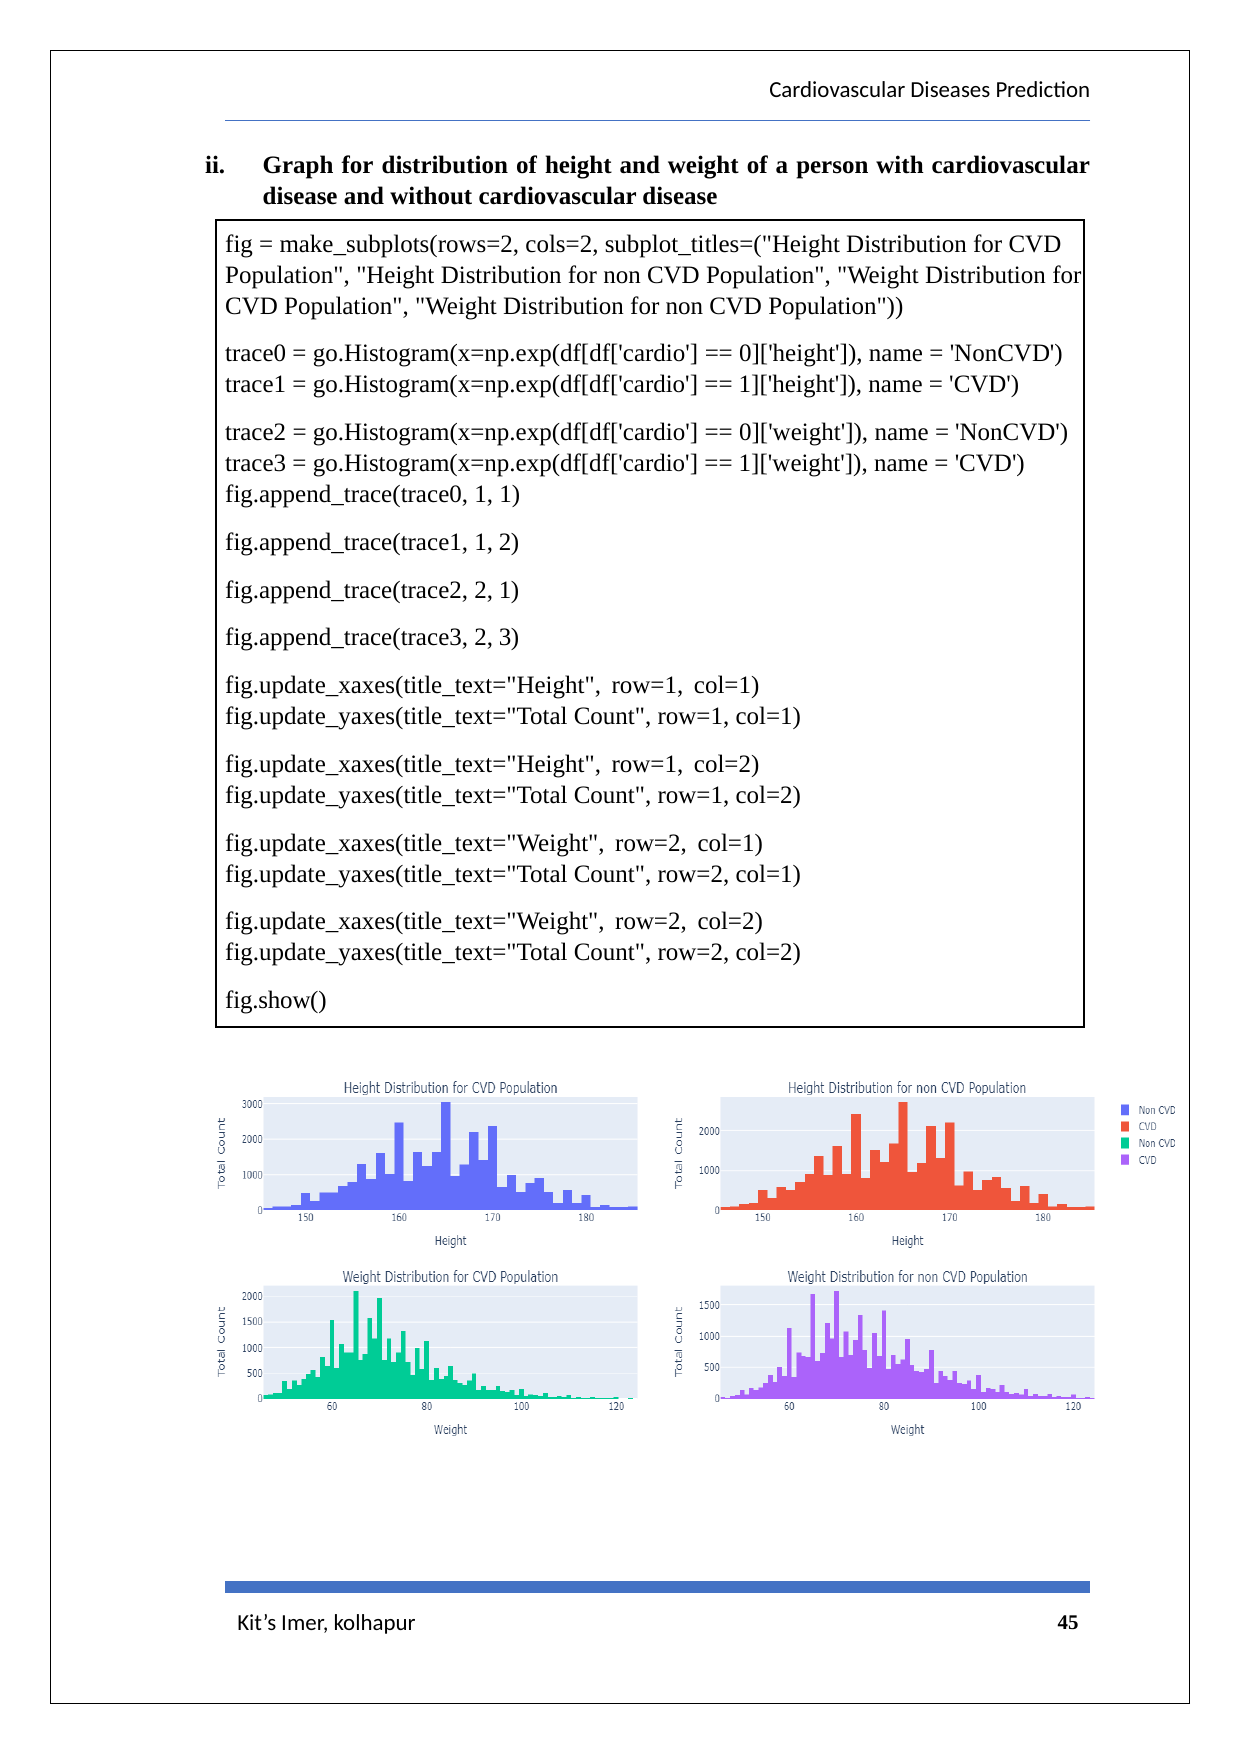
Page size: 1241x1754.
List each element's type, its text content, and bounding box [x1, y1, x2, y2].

text fig.update_xaxes(title_text="Weight", row=2, col=1) fig.update_yaxes(title_text="Total Count", row=2, col=1) [225, 828, 1090, 887]
list Graph for distribution of height and weight of a person with cardiovascular disease and without cardiovascular disease [225, 150, 1090, 210]
text fig.show() [225, 985, 1090, 1014]
text fig.update_xaxes(title_text="Height", row=1, col=1) fig.update_yaxes(title_text="Total Count", row=1, col=1) [225, 670, 1090, 730]
text fig.update_xaxes(title_text="Weight", row=2, col=2) fig.update_yaxes(title_text="Total Count", row=2, col=2) [225, 906, 1090, 966]
text trace2 = go.Histogram(x=np.exp(df[df['cardio'] == 0]['weight']), name = 'NonCVD') trace3 = go.Histogram(x=np.exp(df[df['cardio'] == 1]['weight']), name = 'CVD') fig.append_trace(trace0, 1, 1) [225, 417, 1090, 508]
text fig = make_subplots(rows=2, cols=2, subplot_titles=("Height Distribution for CVD Population", "Height Distribution for non CVD Population", "Weight Distribution for CVD Population", "Weight Distribution for non CVD Population")) [225, 229, 1090, 319]
text fig.append_trace(trace1, 1, 2) [225, 527, 1090, 556]
picture [216, 1081, 1175, 1436]
text fig.update_xaxes(title_text="Height", row=1, col=2) fig.update_yaxes(title_text="Total Count", row=1, col=2) [225, 749, 1090, 809]
text trace0 = go.Histogram(x=np.exp(df[df['cardio'] == 0]['height']), name = 'NonCVD') trace1 = go.Histogram(x=np.exp(df[df['cardio'] == 1]['height']), name = 'CVD') [225, 338, 1090, 398]
text fig.append_trace(trace2, 2, 1) [225, 575, 1090, 603]
text fig.append_trace(trace3, 2, 3) [225, 622, 1090, 651]
